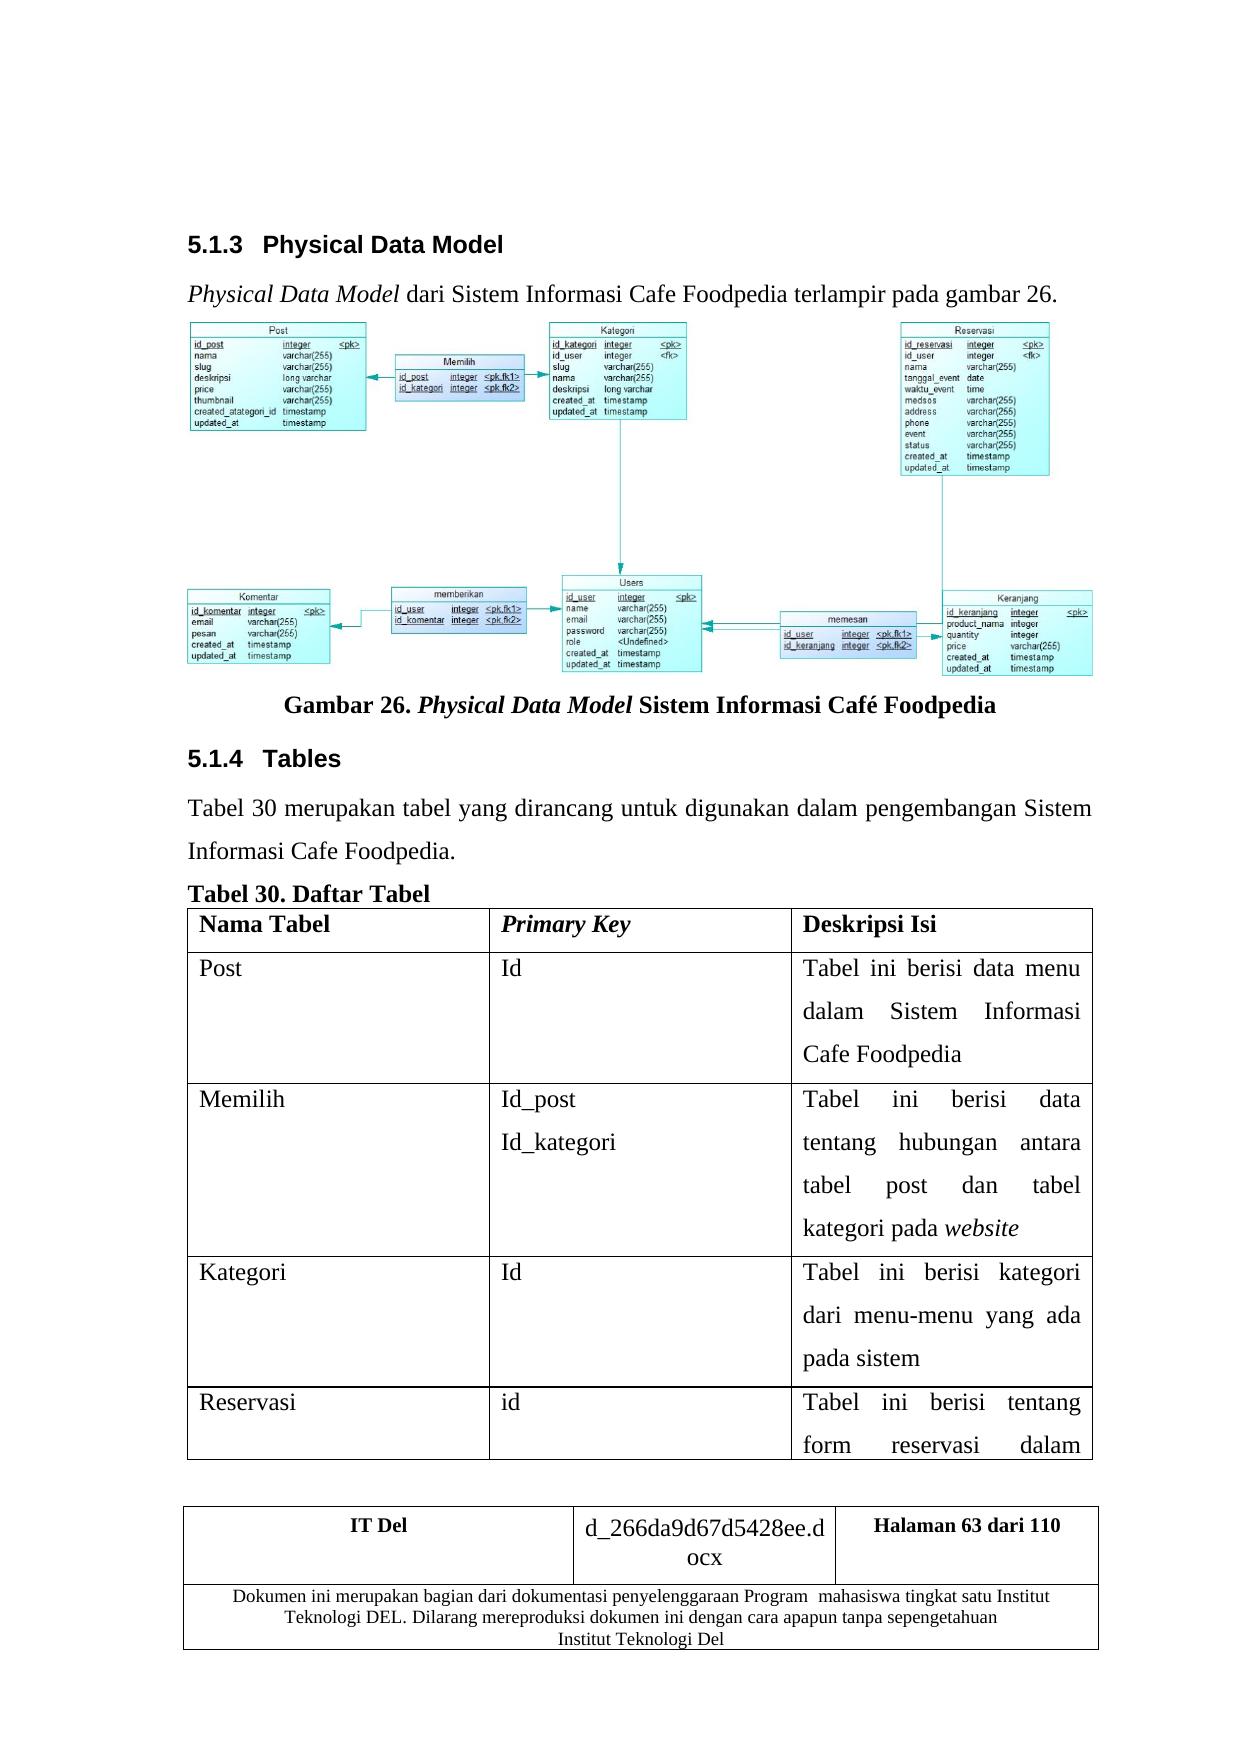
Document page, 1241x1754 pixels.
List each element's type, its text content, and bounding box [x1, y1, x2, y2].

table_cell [792, 1388, 1092, 1459]
table_cell Tabel ini berisi kategori dari menu-menu yang ada pada sistem [792, 1257, 1092, 1386]
table_header Primary Key [490, 909, 791, 952]
table_cell id [490, 1388, 791, 1459]
text Physical Data Model dari Sistem Informasi Cafe Foodpedia terlampir pada gambar 26. [187, 279, 1092, 308]
table_cell Tabel ini berisi data tentang hubungan antara tabel post dan tabel kategori pada website [792, 1084, 1092, 1256]
text Gambar 26. Physical Data Model Sistem Informasi Café Foodpedia [187, 690, 1092, 719]
subtitle Tables [187, 744, 1092, 773]
table_cell Id [490, 953, 791, 1083]
picture [187, 322, 1093, 676]
table_cell Kategori [188, 1257, 489, 1386]
text Tabel 30 merupakan tabel yang dirancang untuk digunakan dalam pengembangan Sistem Informasi Cafe Foodpedia. [187, 793, 1092, 865]
text Tabel 30. Daftar Tabel [187, 879, 1092, 908]
table_cell Id_post Id_kategori [490, 1084, 791, 1256]
table_header Nama Tabel [188, 909, 489, 952]
table_cell Post [188, 953, 489, 1083]
table_header Deskripsi Isi [792, 909, 1092, 952]
table_cell Id [490, 1257, 791, 1386]
subtitle Physical Data Model [187, 230, 1092, 259]
table_cell Memilih [188, 1084, 489, 1256]
table_cell Reservasi [188, 1388, 489, 1459]
table_cell Tabel ini berisi data menu dalam Sistem Informasi Cafe Foodpedia [792, 953, 1092, 1083]
